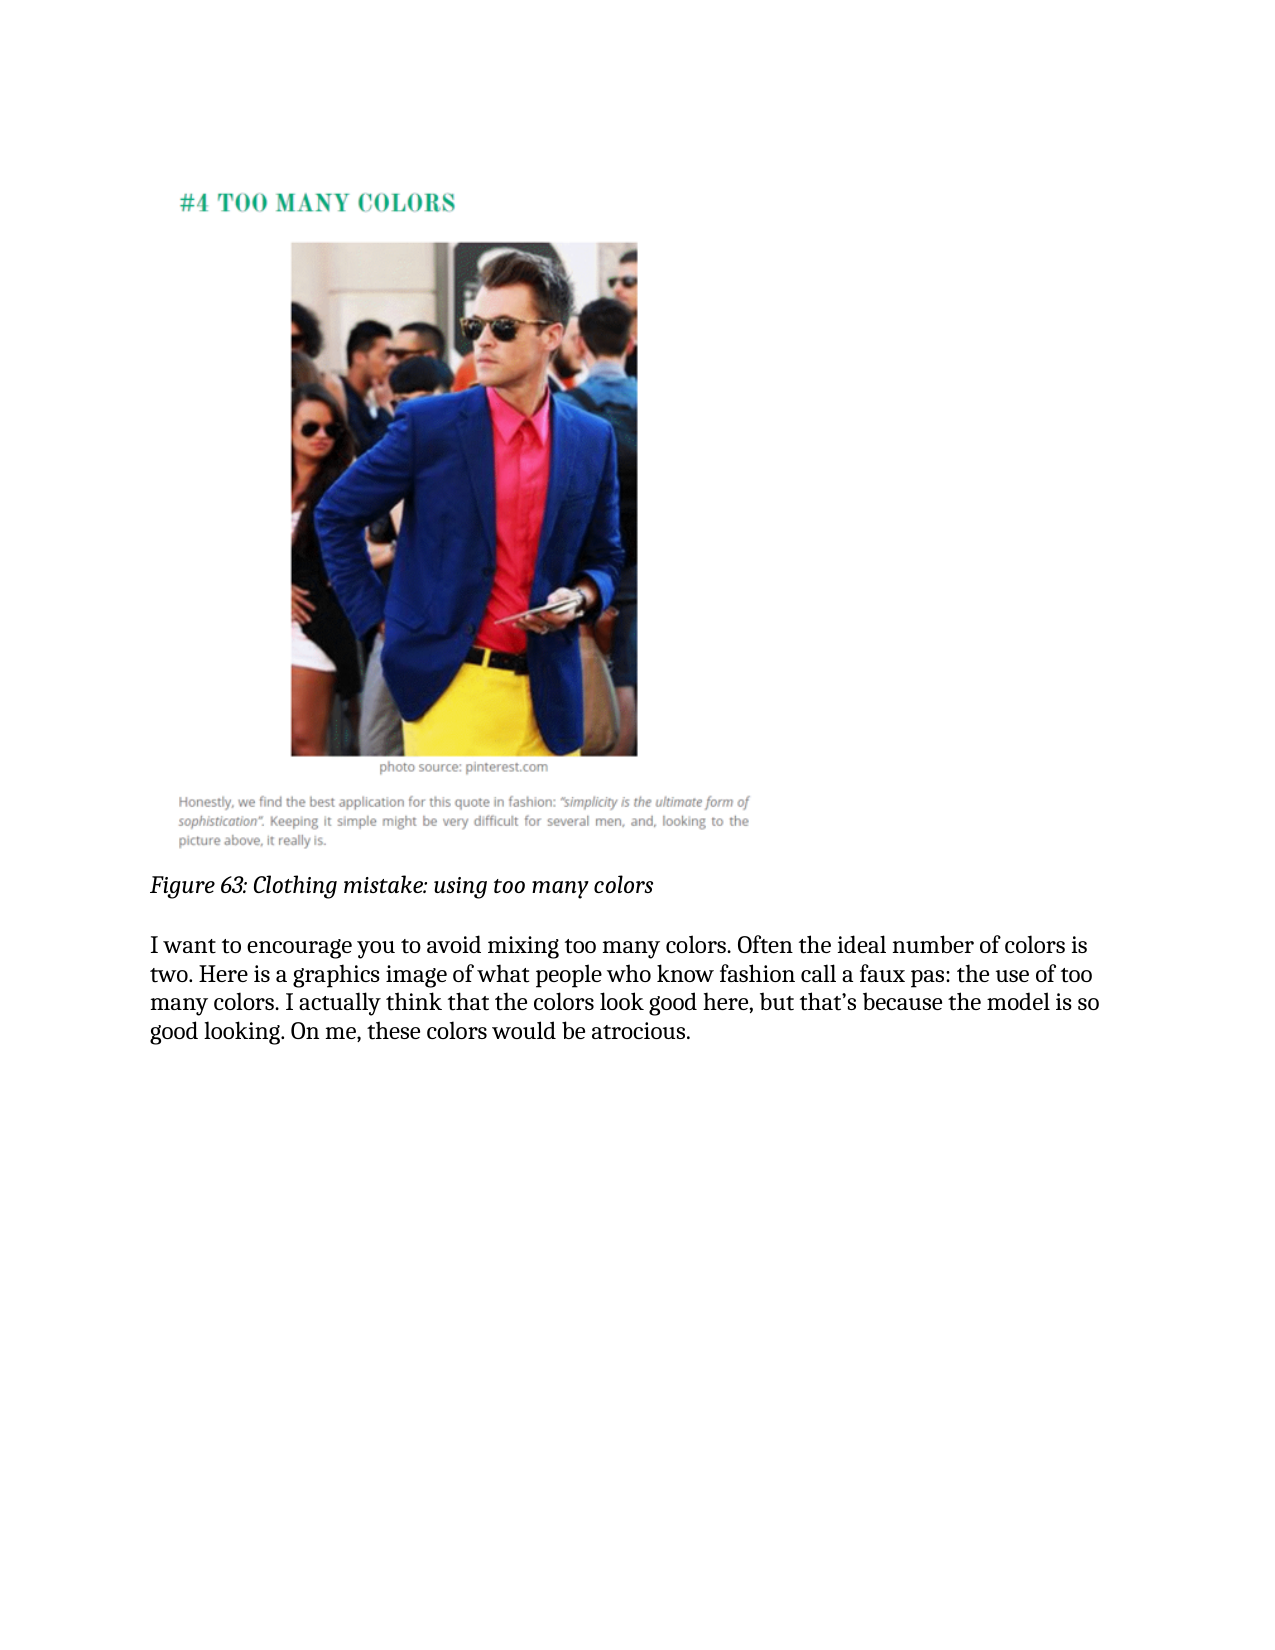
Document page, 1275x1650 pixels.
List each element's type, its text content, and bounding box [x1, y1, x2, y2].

text I want to encourage you to avoid mixing too many colors. Often the ideal number of colors is two. Here is a graphics image of what people who know fashion call a faux pas: the use of too many colors. I actually think that the colors look good here, but that’s because the model is so good looking. On me, these colors would be atrocious. [150, 931, 1125, 1046]
picture [168, 185, 764, 850]
table_header Figure 63: Clothing mistake: using too many colors [139, 186, 1114, 912]
